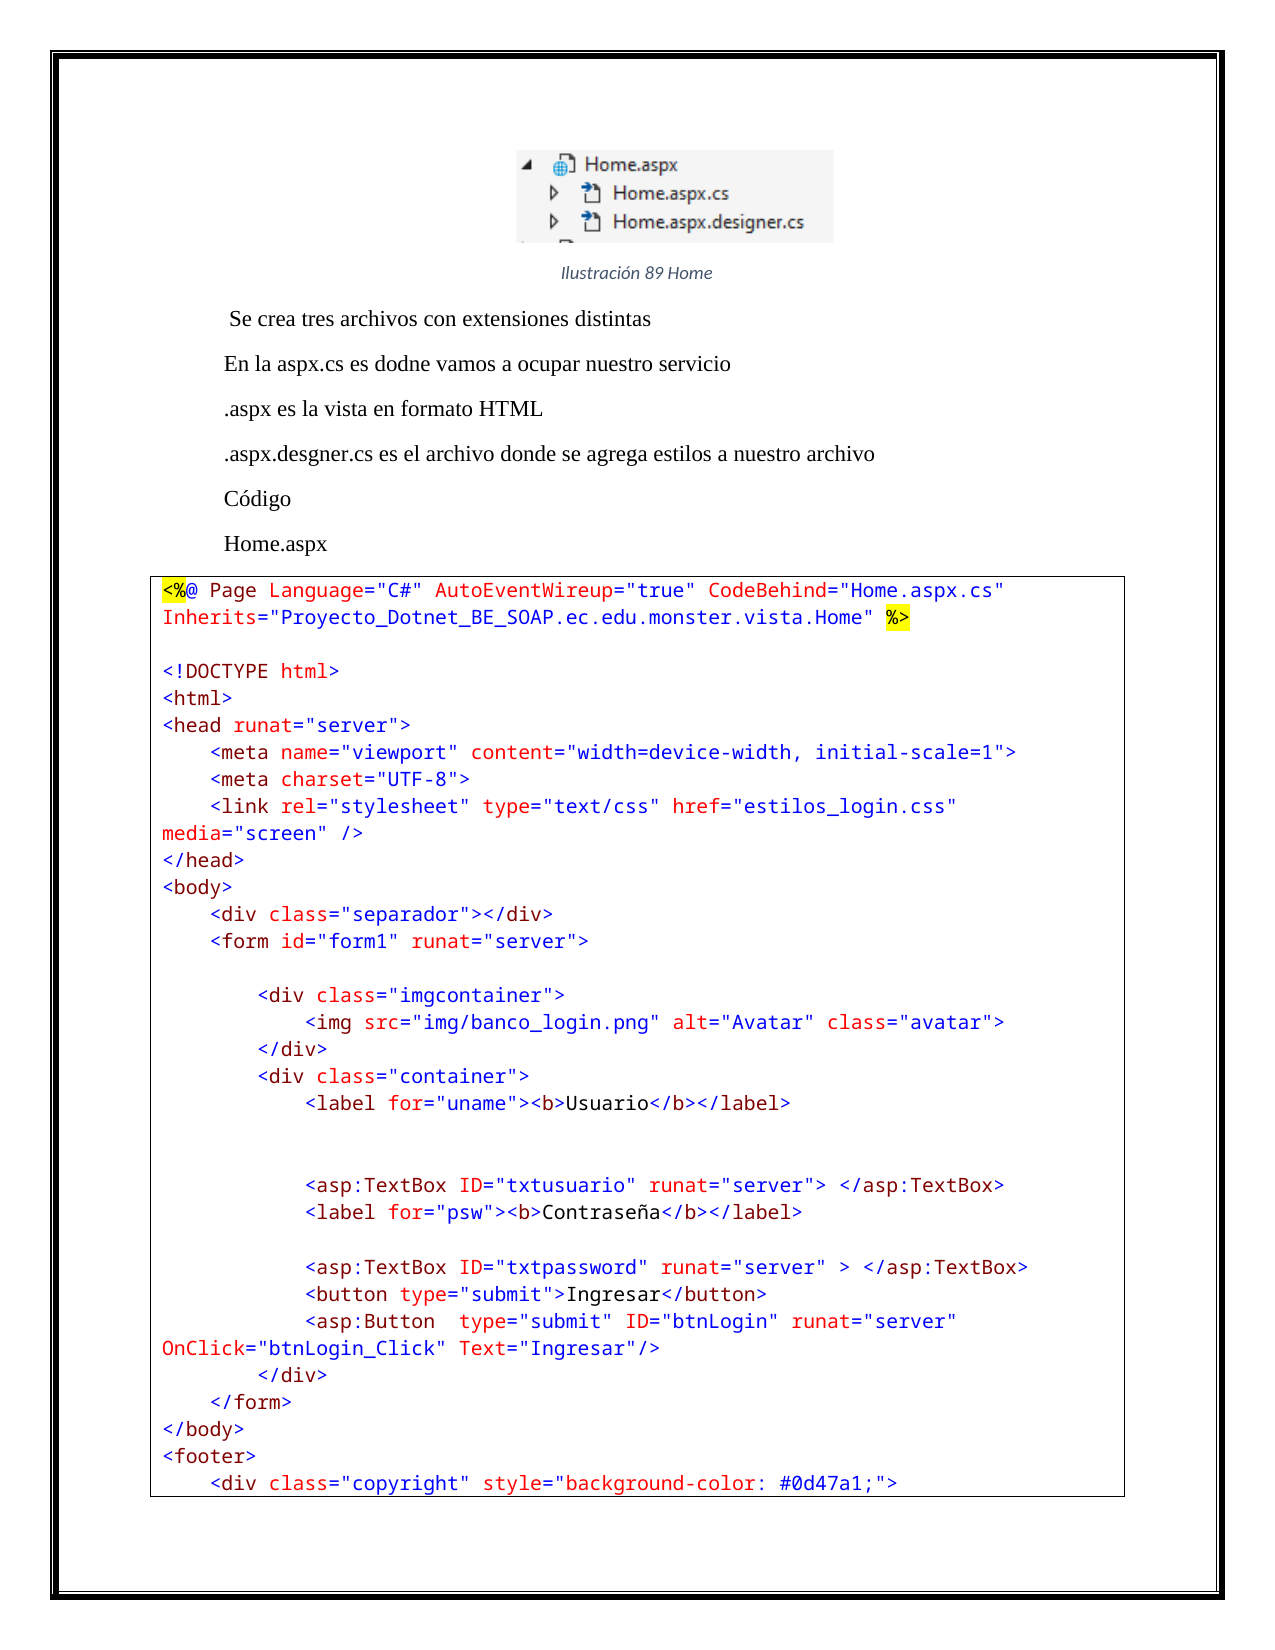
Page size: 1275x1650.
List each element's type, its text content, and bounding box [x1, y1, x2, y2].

text .aspx.desgner.cs es el archivo donde se agrega estilos a nuestro archivo [150, 440, 1125, 467]
text Se crea tres archivos con extensiones distintas [150, 305, 1125, 331]
picture [516, 150, 834, 243]
text Home.aspx [150, 530, 1125, 557]
text En la aspx.cs es dodne vamos a ocupar nuestro servicio [150, 350, 1125, 376]
text Código [150, 485, 1125, 512]
text .aspx es la vista en formato HTML [150, 395, 1125, 421]
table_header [151, 577, 1124, 1496]
